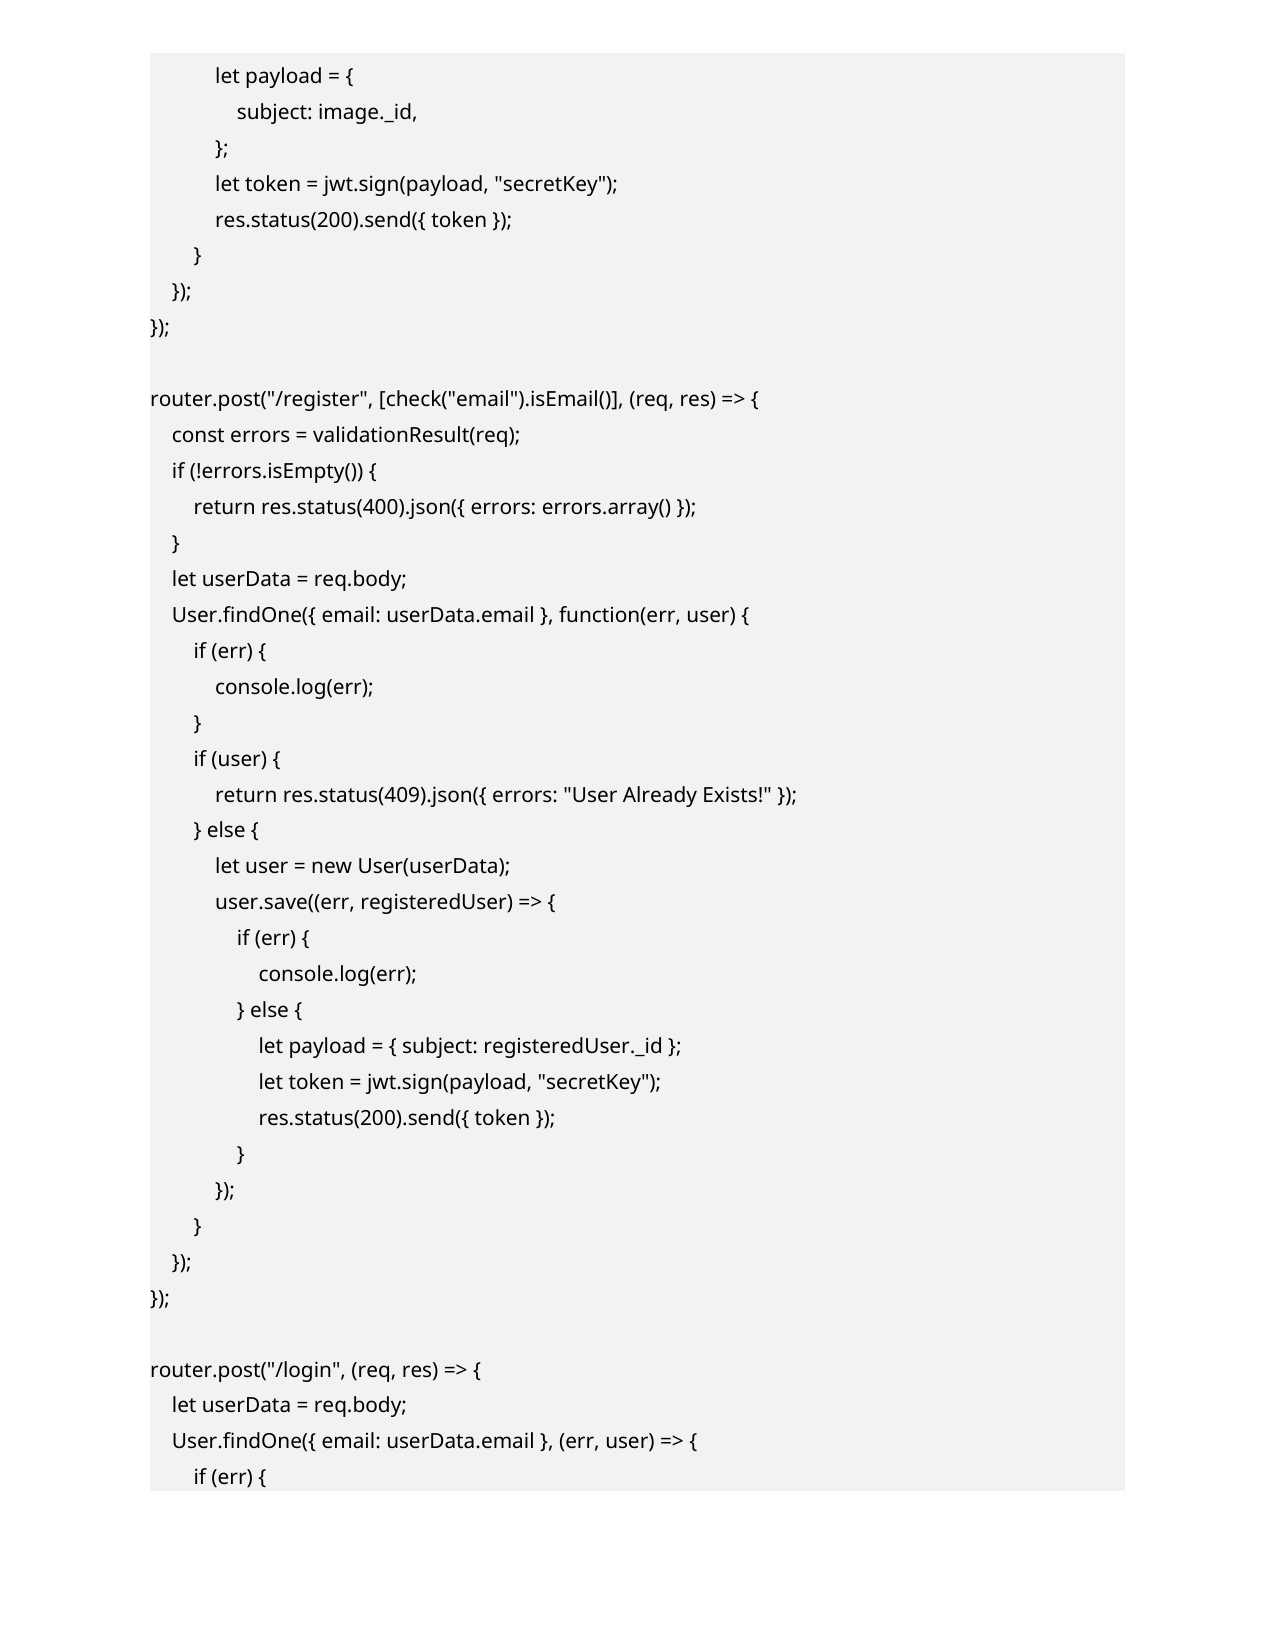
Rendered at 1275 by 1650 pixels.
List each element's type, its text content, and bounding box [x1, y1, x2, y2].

text router.post("/register", [check("email").isEmail()], (req, res) => { [150, 377, 1125, 413]
text if (!errors.isEmpty()) { [150, 449, 1125, 485]
text }); [150, 305, 1125, 341]
text if (err) { [150, 1455, 1125, 1491]
text console.log(err); [150, 664, 1125, 700]
text res.status(200).send({ token }); [150, 197, 1125, 233]
text User.findOne({ email: userData.email }, function(err, user) { [150, 592, 1125, 628]
text let user = new User(userData); [150, 844, 1125, 880]
text console.log(err); [150, 952, 1125, 988]
text } else { [150, 988, 1125, 1024]
text User.findOne({ email: userData.email }, (err, user) => { [150, 1419, 1125, 1455]
text let userData = req.body; [150, 1383, 1125, 1419]
text user.save((err, registeredUser) => { [150, 880, 1125, 916]
text }); [150, 1239, 1125, 1275]
text } [150, 521, 1125, 557]
text }); [150, 1275, 1125, 1311]
text router.post("/login", (req, res) => { [150, 1347, 1125, 1383]
text return res.status(409).json({ errors: "User Already Exists!" }); [150, 772, 1125, 808]
text } [150, 700, 1125, 736]
text res.status(200).send({ token }); [150, 1096, 1125, 1132]
text const errors = validationResult(req); [150, 413, 1125, 449]
text if (user) { [150, 736, 1125, 772]
text let payload = { subject: registeredUser._id }; [150, 1024, 1125, 1060]
text }); [150, 269, 1125, 305]
text let token = jwt.sign(payload, "secretKey"); [150, 161, 1125, 197]
text } else { [150, 808, 1125, 844]
text if (err) { [150, 628, 1125, 664]
text } [150, 233, 1125, 269]
text subject: image._id, [150, 89, 1125, 125]
text return res.status(400).json({ errors: errors.array() }); [150, 485, 1125, 521]
text let payload = { [150, 53, 1125, 89]
text } [150, 1203, 1125, 1239]
text if (err) { [150, 916, 1125, 952]
text let userData = req.body; [150, 557, 1125, 592]
text }; [150, 125, 1125, 161]
text }); [150, 1167, 1125, 1203]
text let token = jwt.sign(payload, "secretKey"); [150, 1060, 1125, 1096]
text } [150, 1132, 1125, 1167]
